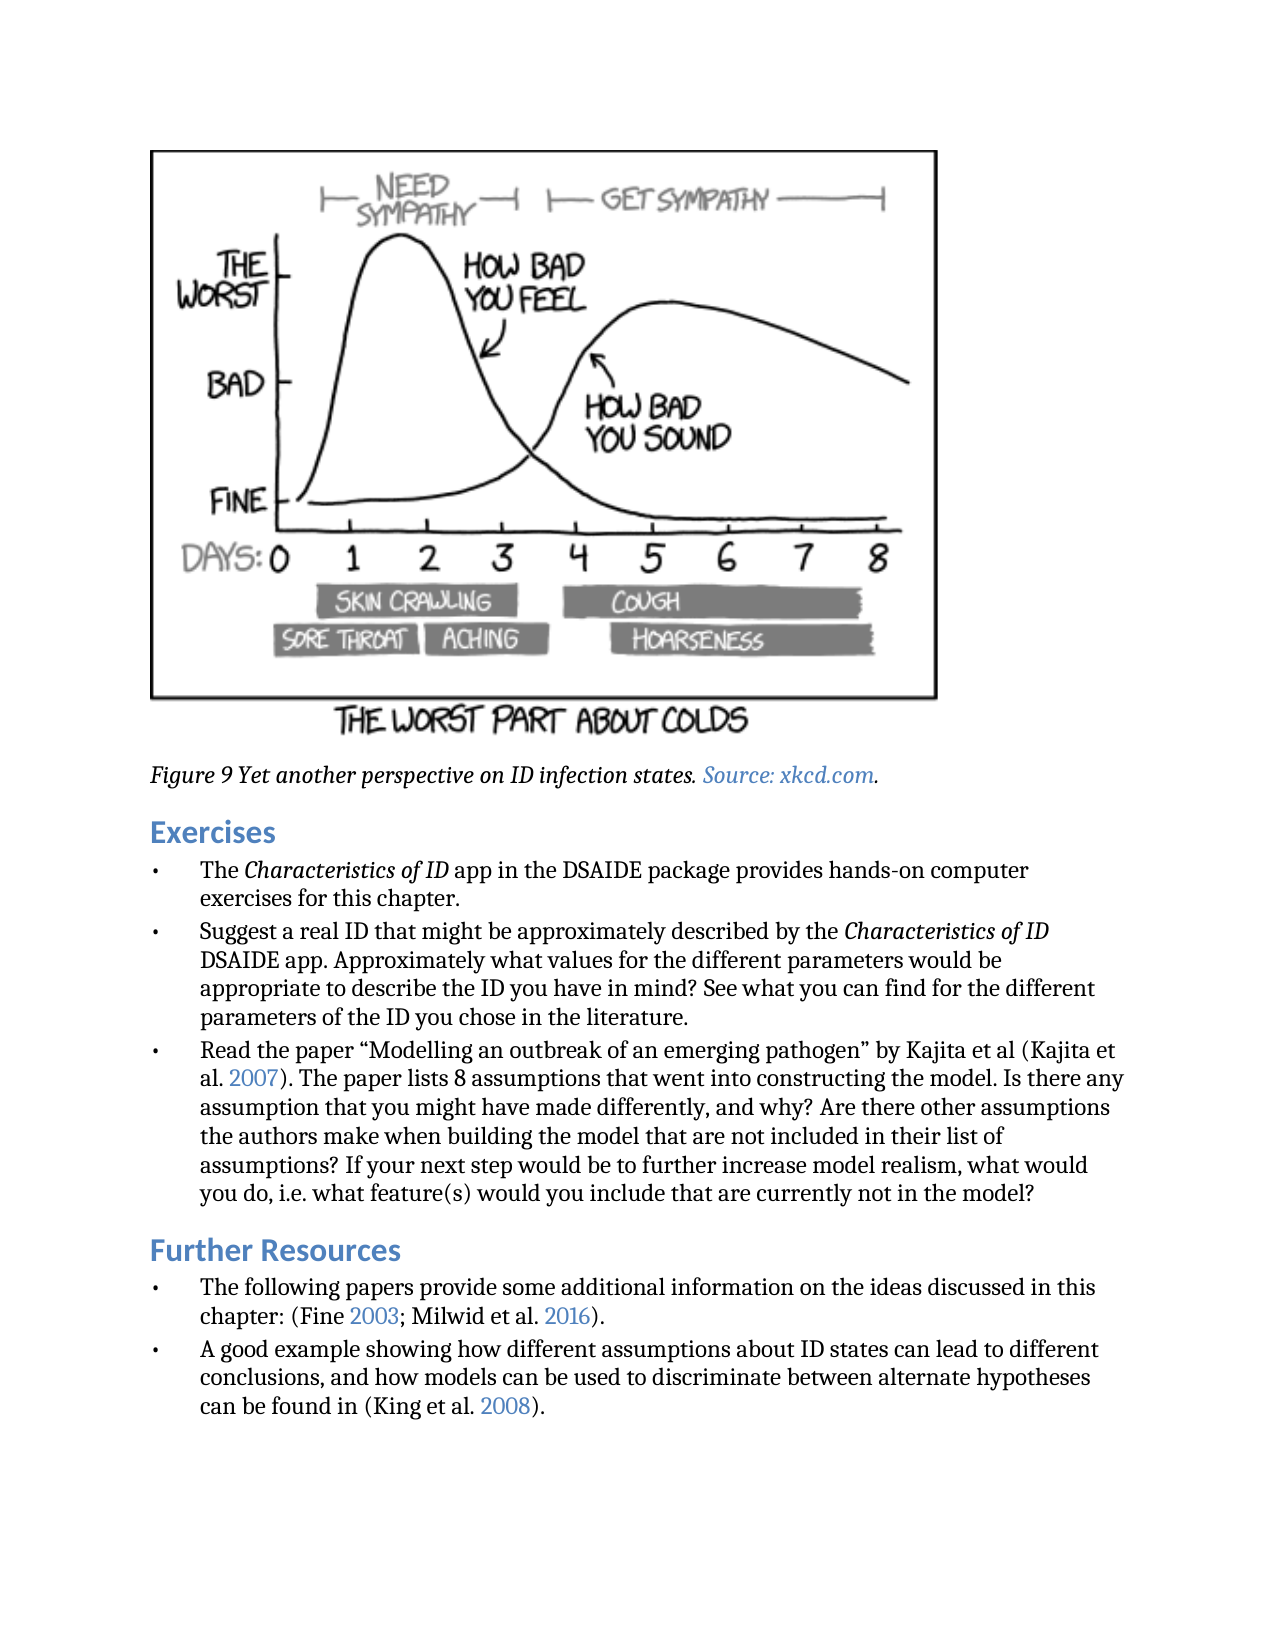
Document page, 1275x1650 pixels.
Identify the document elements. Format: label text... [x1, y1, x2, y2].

subtitle Further Resources [150, 1229, 1125, 1269]
list The Characteristics of ID app in the DSAIDE package provides hands-on computer exercises for this chapter. [150, 856, 1125, 913]
text Figure 9 Yet another perspective on ID infection states. Source: xkcd.com. [150, 761, 1125, 790]
list The following papers provide some additional information on the ideas discussed in this chapter: (Fine 2003; Milwid et al. 2016). [150, 1273, 1125, 1331]
list A good example showing how different assumptions about ID states can lead to different conclusions, and how models can be used to discriminate between alternate hypotheses can be found in (King et al. 2008). [150, 1334, 1125, 1421]
list Read the paper “Modelling an outbreak of an emerging pathogen” by Kajita et al (Kajita et al. 2007). The paper lists 8 assumptions that went into constructing the model. Is there any assumption that you might have made differently, and why? Are there other assumptions the authors make when building the model that are not included in their list of assumptions? If your next step would be to further increase model realism, what would you do, i.e. what feature(s) would you include that are currently not in the model? [150, 1036, 1125, 1208]
list Suggest a real ID that might be approximately described by the Characteristics of ID DSAIDE app. Approximately what values for the different parameters would be appropriate to describe the ID you have in mind? See what you can find for the different parameters of the ID you chose in the literature. [150, 917, 1125, 1032]
picture [150, 150, 938, 741]
subtitle Exercises [150, 811, 1125, 852]
